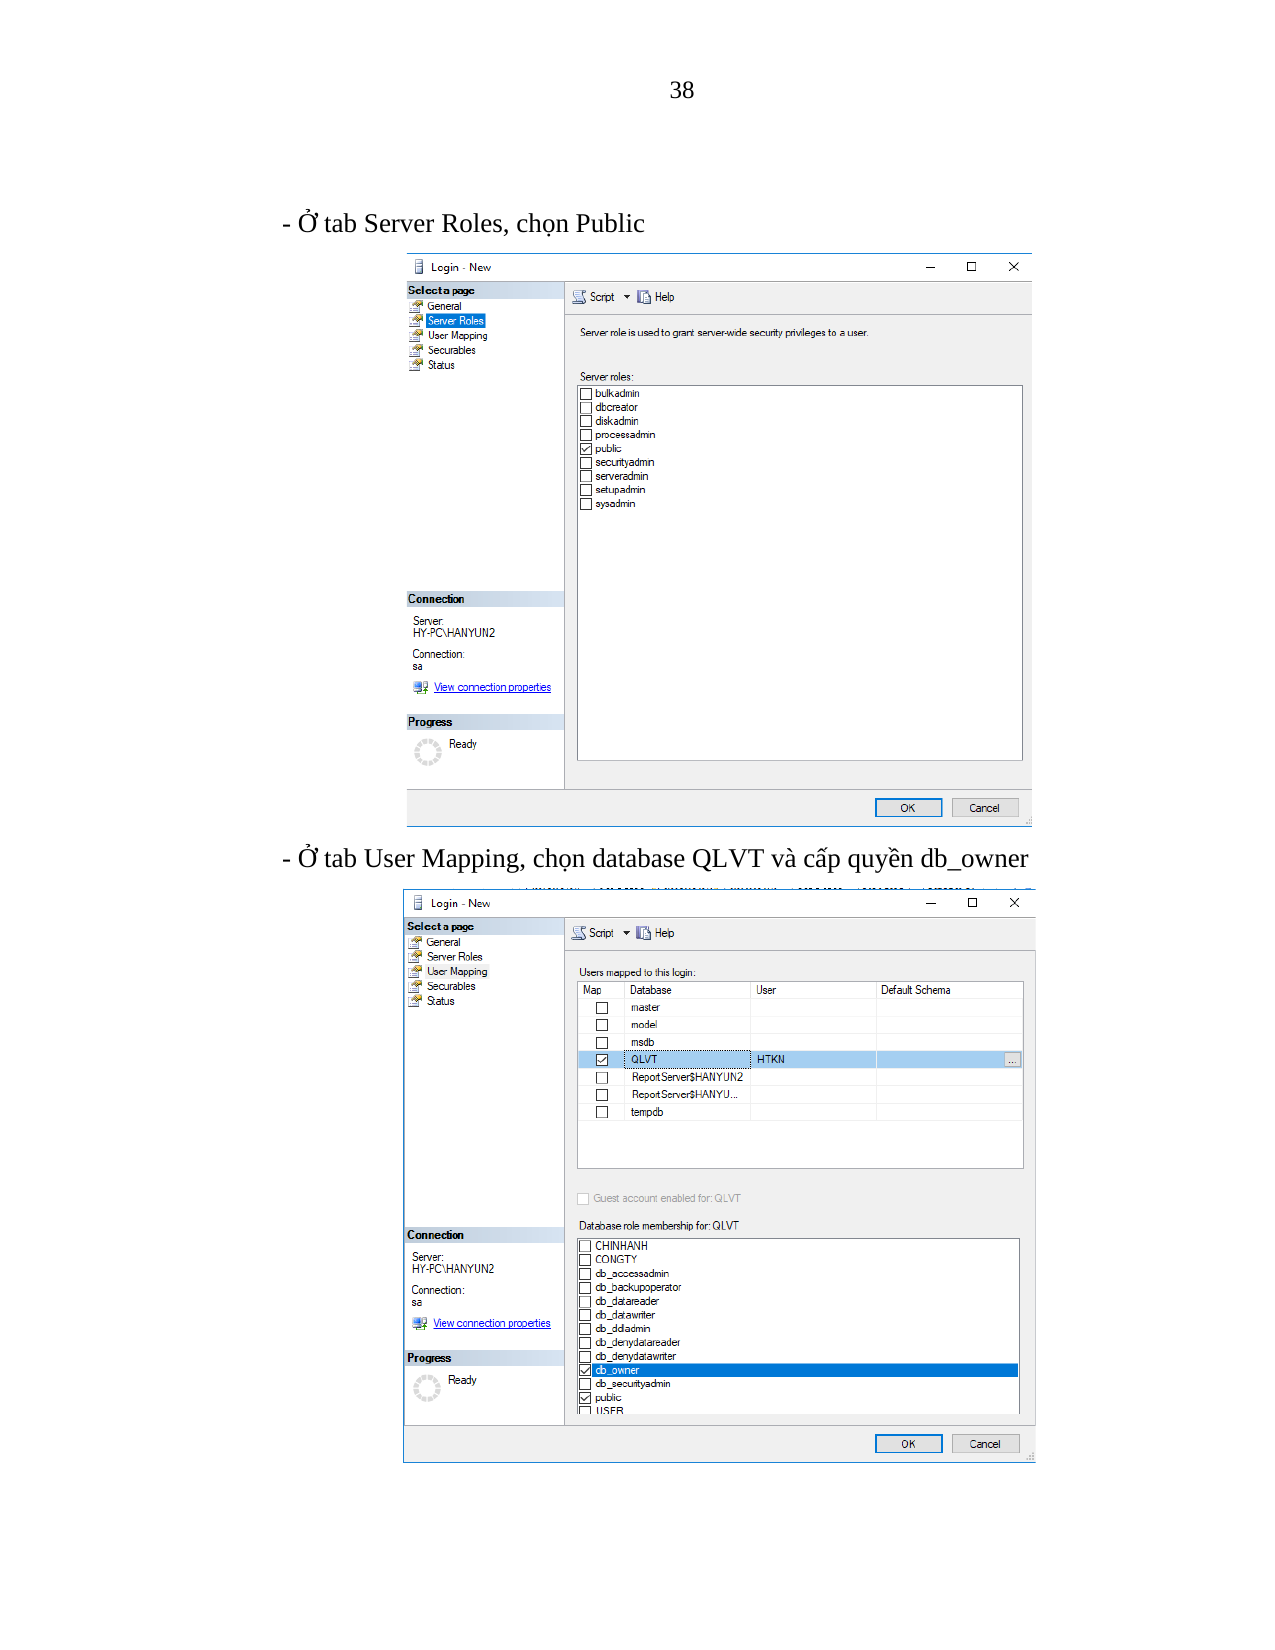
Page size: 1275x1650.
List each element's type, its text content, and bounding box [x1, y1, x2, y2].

picture [403, 888, 1036, 1463]
text - Ở tab User Mapping, chọn database QLVT và cấp quyền db_owner [207, 842, 1157, 873]
picture [406, 253, 1032, 827]
text - Ở tab Server Roles, chọn Public [207, 207, 1157, 238]
